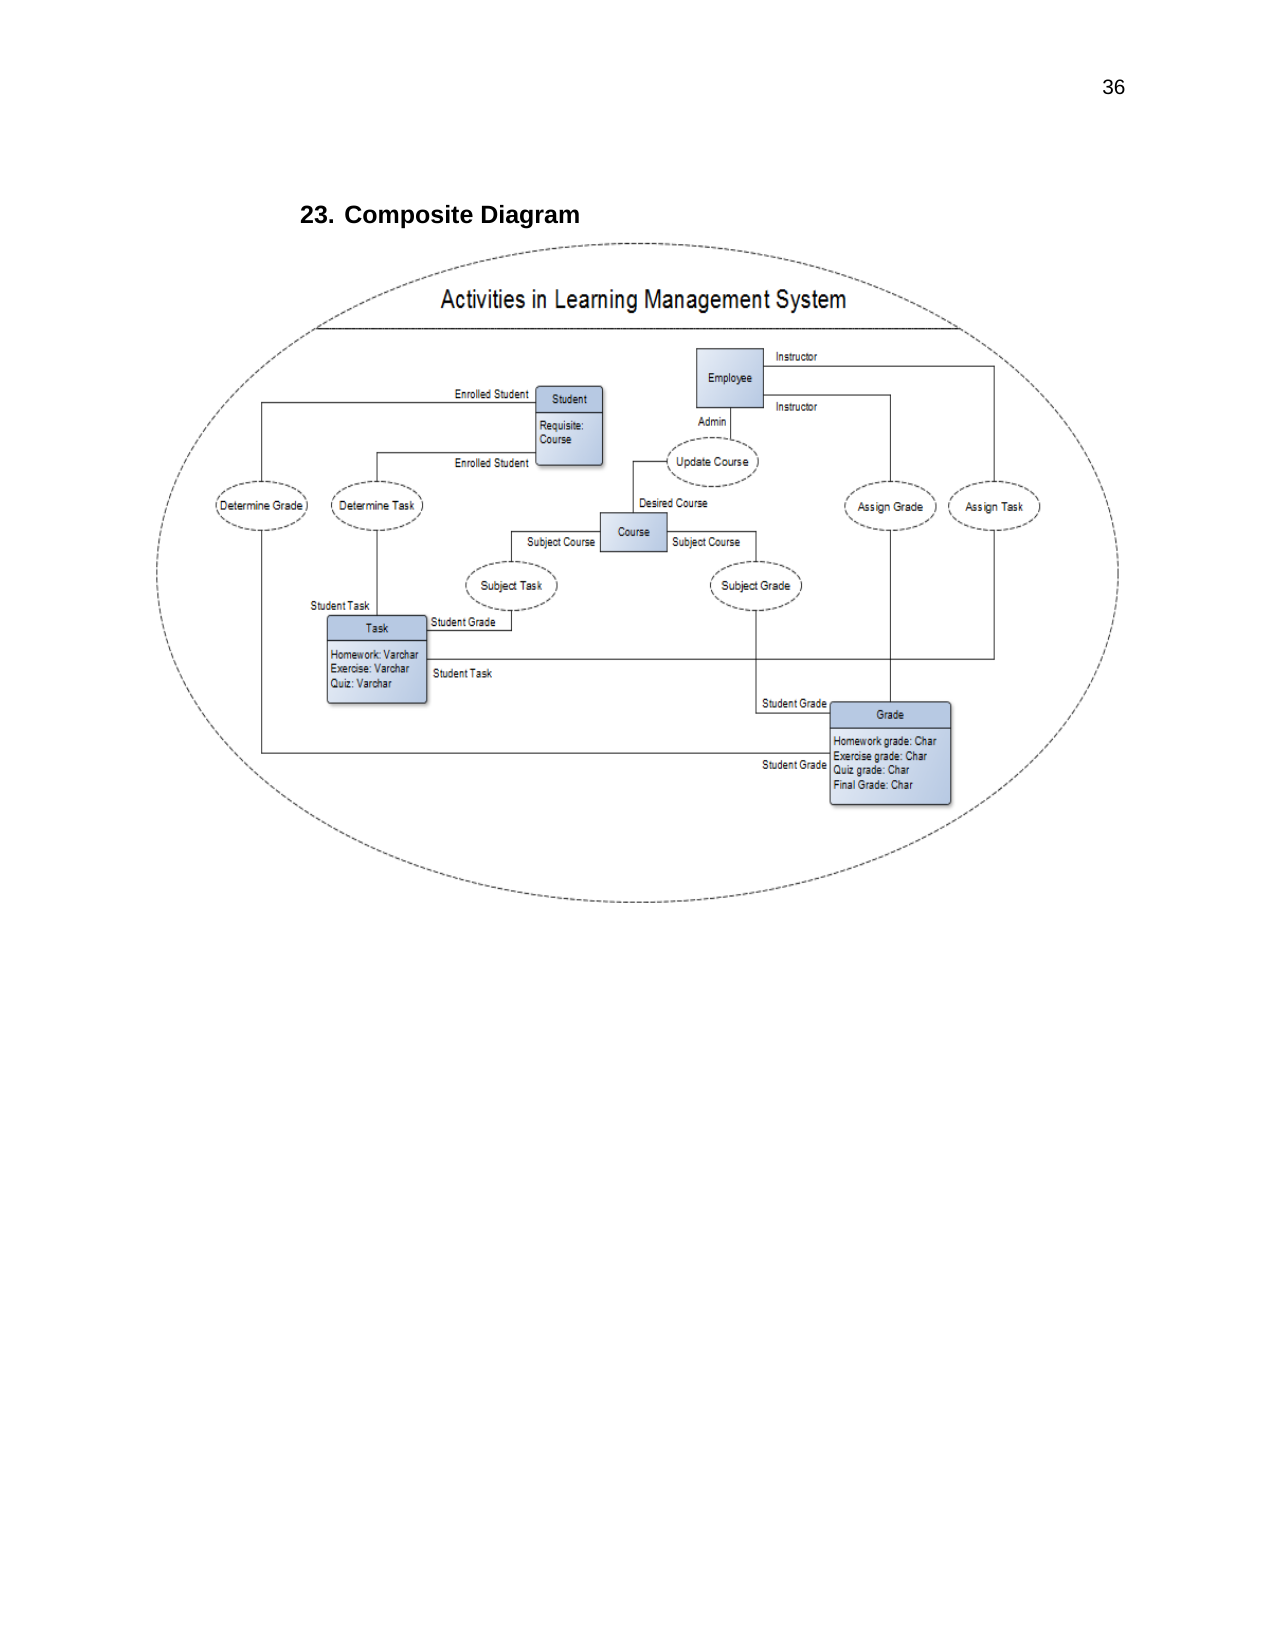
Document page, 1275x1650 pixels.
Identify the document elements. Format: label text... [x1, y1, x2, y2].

picture [150, 238, 1125, 913]
subtitle Composite Diagram [300, 194, 1125, 229]
